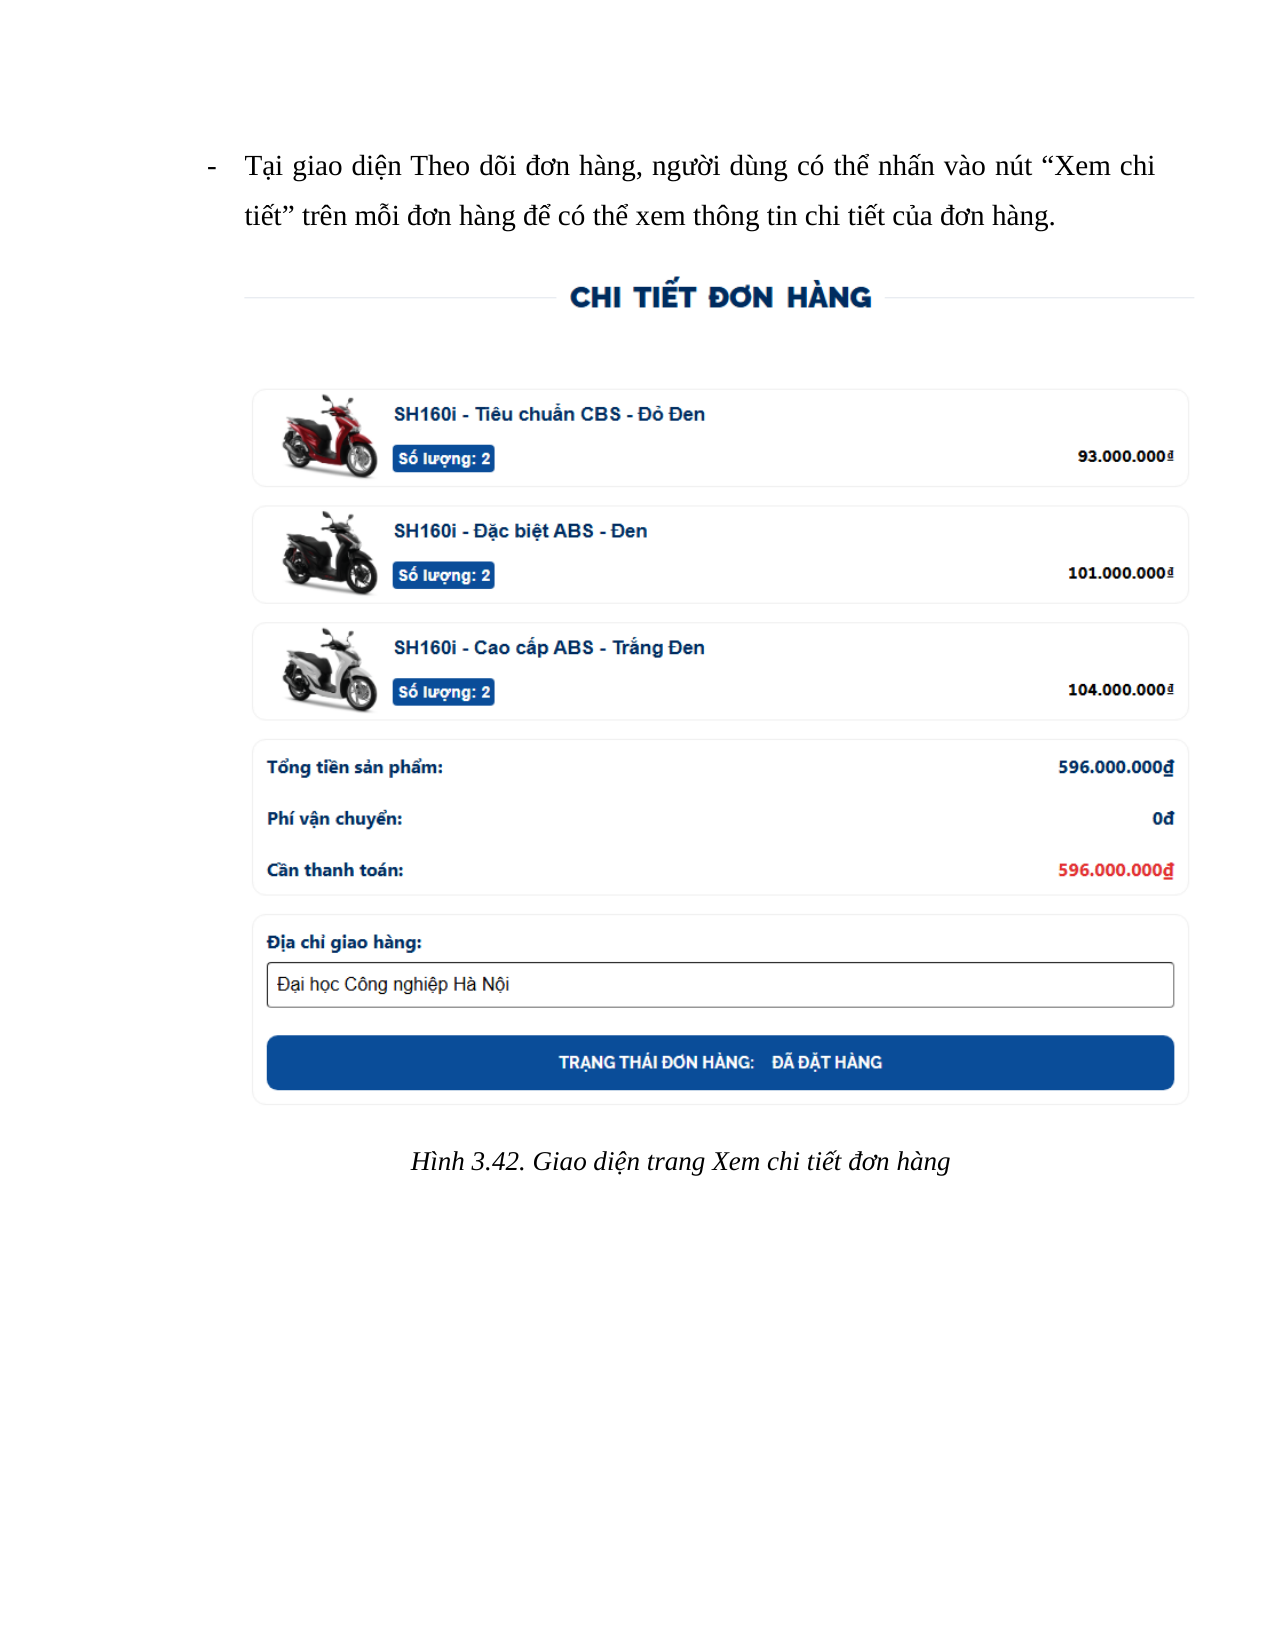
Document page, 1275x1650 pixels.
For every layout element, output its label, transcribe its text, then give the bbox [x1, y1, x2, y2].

list Tại giao diện Theo dõi đơn hàng, người dùng có thể nhấn vào nút “Xem chi tiết” trên mỗi đơn hàng để có thể xem thông tin chi tiết của đơn hàng. [207, 148, 1157, 232]
picture [244, 248, 1195, 1112]
